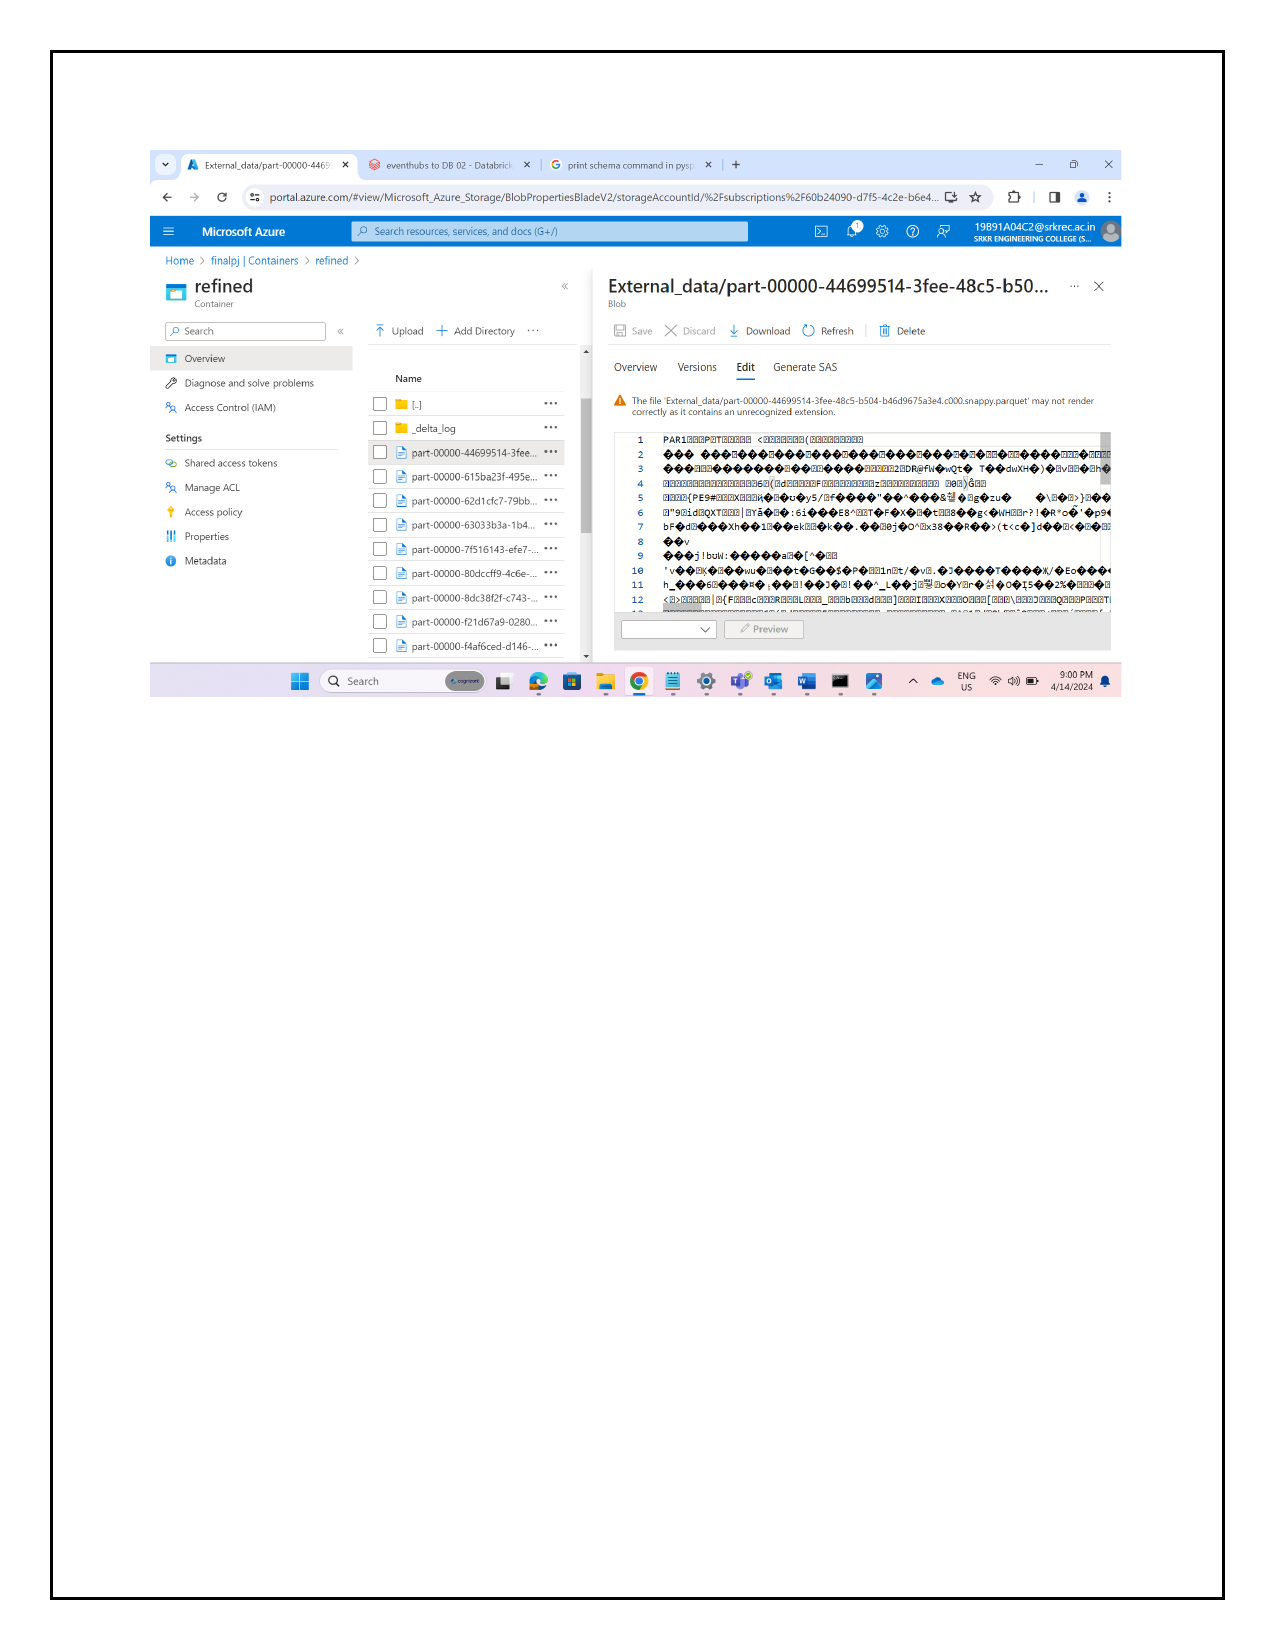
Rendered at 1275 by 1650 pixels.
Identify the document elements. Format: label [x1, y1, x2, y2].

picture [150, 150, 1122, 697]
